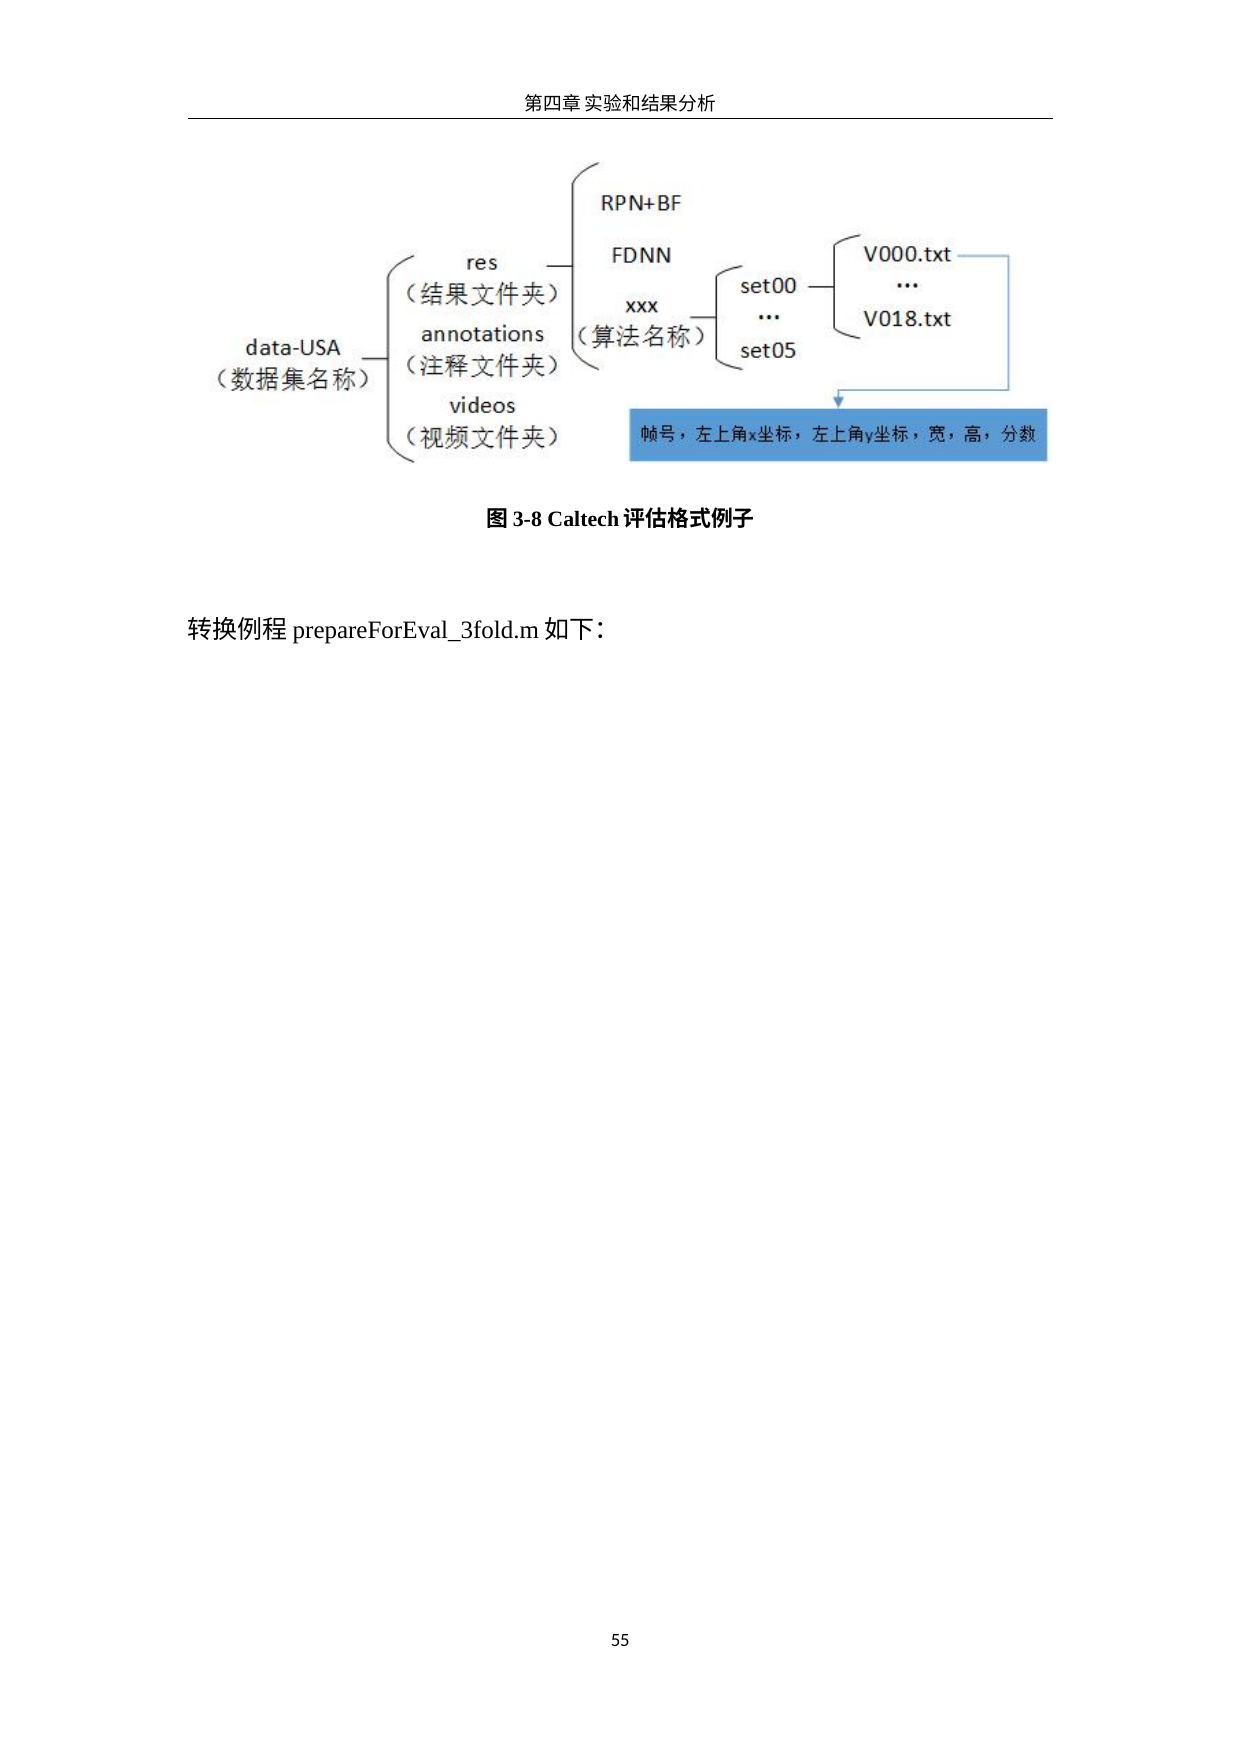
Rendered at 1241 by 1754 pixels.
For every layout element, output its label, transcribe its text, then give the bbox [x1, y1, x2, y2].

picture [188, 162, 1053, 464]
text 转换例程prepareForEval_3fold.m如下： [187, 596, 1053, 661]
text 图 3-8 Caltech评估格式例子 [187, 500, 1053, 533]
